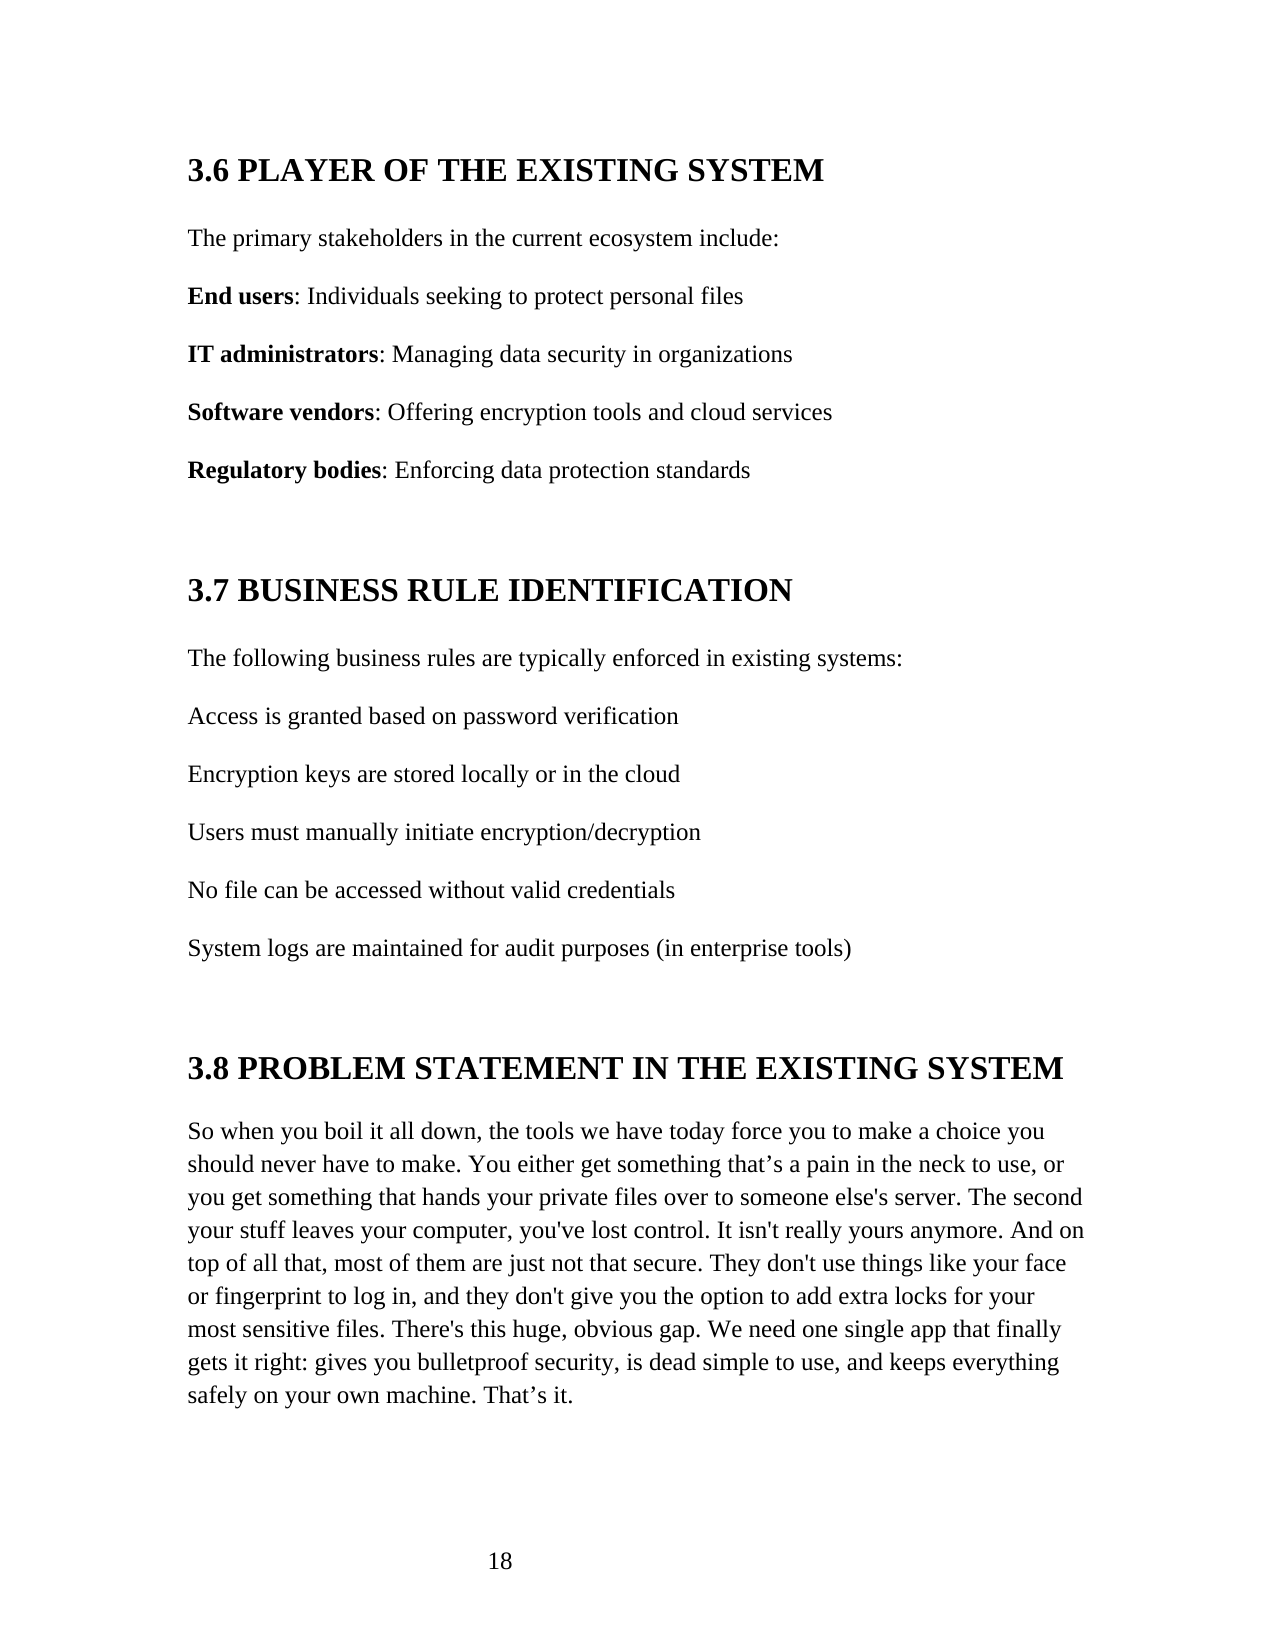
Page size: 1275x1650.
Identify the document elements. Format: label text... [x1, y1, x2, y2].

text 3.8 PROBLEM STATEMENT IN THE EXISTING SYSTEM [187, 1048, 1087, 1087]
text The primary stakeholders in the current ecosystem include: [187, 223, 1087, 252]
text Users must manually initiate encryption/decryption [187, 817, 1087, 846]
text System logs are maintained for audit purposes (in enterprise tools) [187, 933, 1087, 1019]
text No file can be accessed without valid credentials [187, 875, 1087, 904]
text Regulatory bodies: Enforcing data protection standards [187, 455, 1087, 541]
text End users: Individuals seeking to protect personal files [187, 281, 1087, 310]
text IT administrators: Managing data security in organizations [187, 339, 1087, 368]
text Encryption keys are stored locally or in the cloud [187, 759, 1087, 788]
text Software vendors: Offering encryption tools and cloud services [187, 397, 1087, 426]
subtitle 3.6 PLAYER OF THE EXISTING SYSTEM [187, 150, 1087, 188]
text The following business rules are typically enforced in existing systems: [187, 643, 1087, 672]
text Access is granted based on password verification [187, 701, 1087, 730]
text So when you boil it all down, the tools we have today force you to make a choice you should never have to make. You either get something that’s a pain in the neck to use, or you get something that hands your private files over to someone else's server. The second your stuff leaves your computer, you've lost control. It isn't really yours anymore. And on top of all that, most of them are just not that secure. They don't use things like your face or fingerprint to log in, and they don't give you the option to add extra locks for your most sensitive files. There's this huge, obvious gap. We need one single app that finally gets it right: gives you bulletproof security, is dead simple to use, and keeps everything safely on your own machine. That’s it. [187, 1116, 1087, 1409]
subtitle 3.7 BUSINESS RULE IDENTIFICATION [187, 570, 1087, 609]
